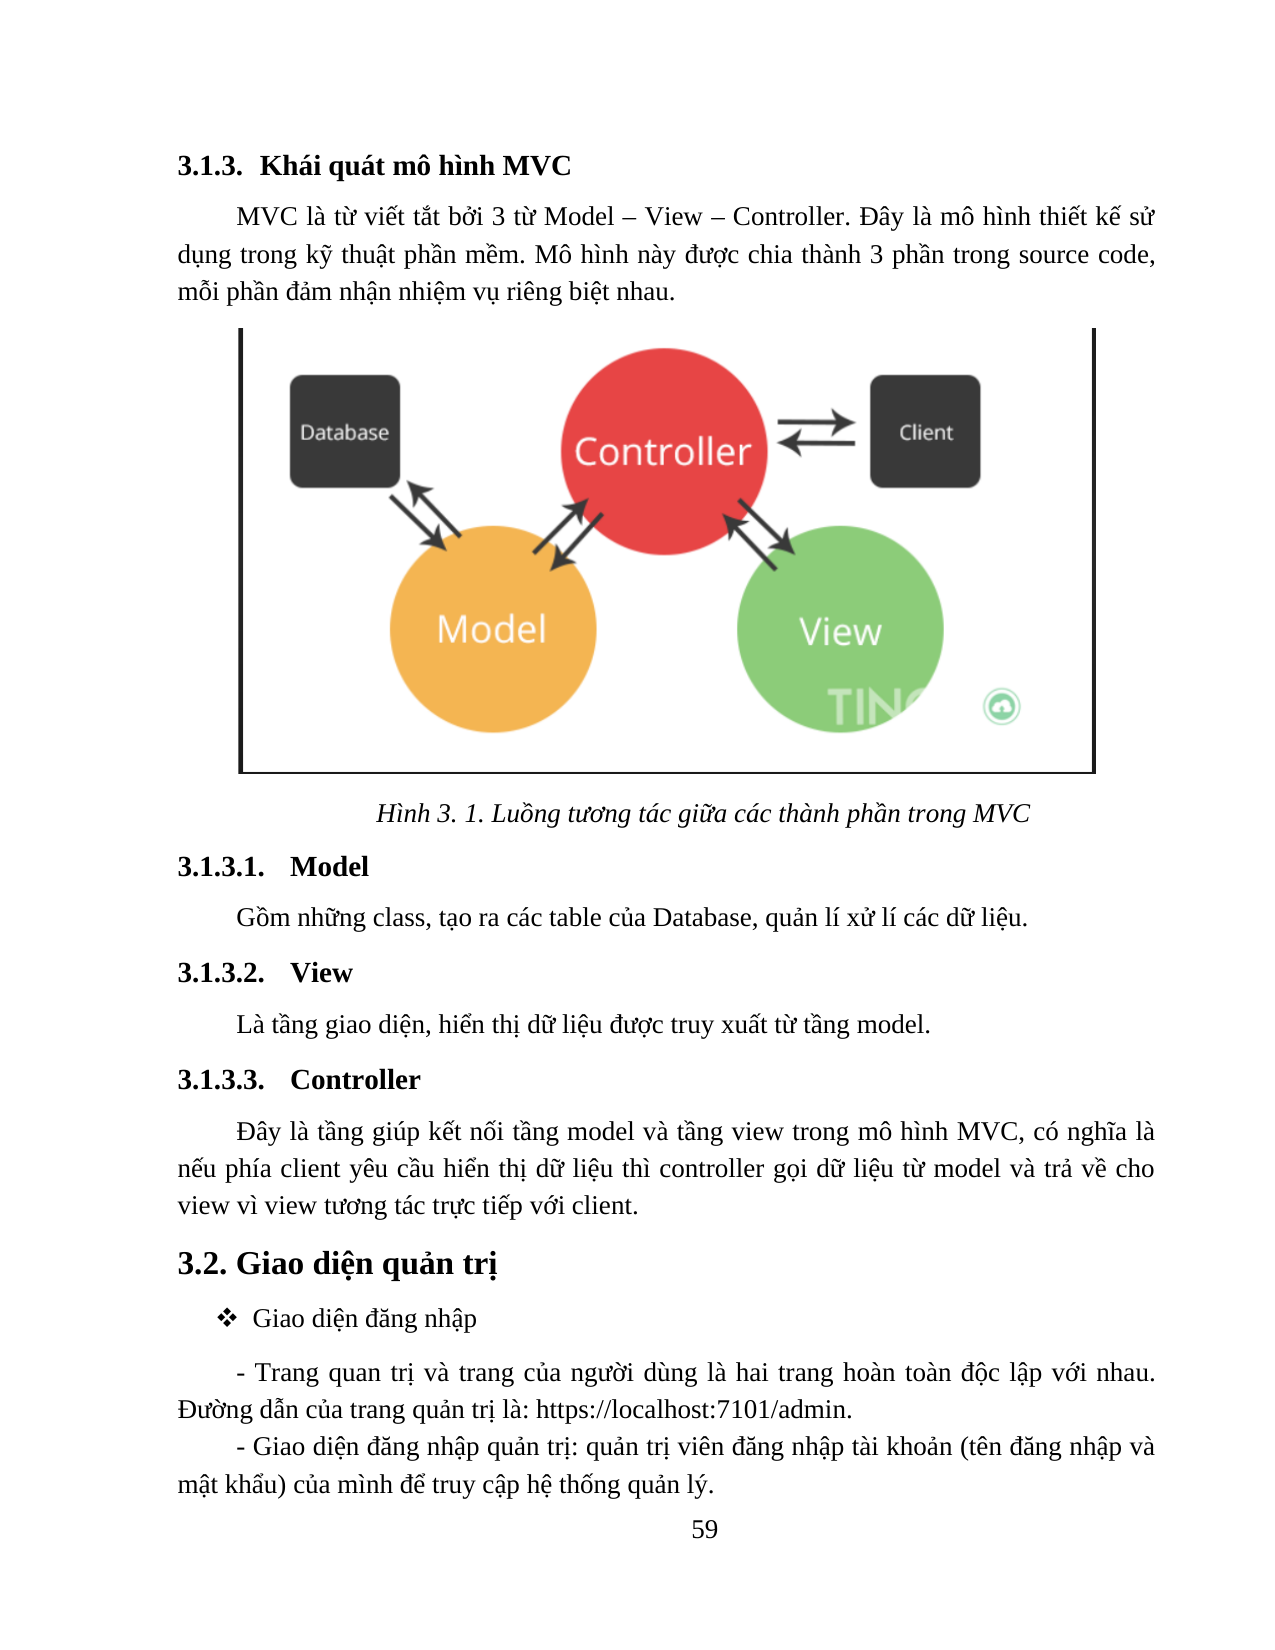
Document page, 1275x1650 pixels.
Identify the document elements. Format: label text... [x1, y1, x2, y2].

text Là tầng giao diện, hiển thị dữ liệu được truy xuất từ tầng model. [177, 1008, 1157, 1039]
text - Trang quan trị và trang của người dùng là hai trang hoàn toàn độc lập với nhau. Đường dẫn của trang quản trị là: https://localhost:7101/admin. [177, 1356, 1157, 1424]
subtitle Khái quát mô hình MVC [177, 148, 1157, 181]
text - Giao diện đăng nhập quản trị: quản trị viên đăng nhập tài khoản (tên đăng nhập và mật khẩu) của mình để truy cập hệ thống quản lý. [177, 1430, 1157, 1499]
subtitle View [177, 955, 1157, 989]
subtitle Controller [177, 1062, 1157, 1096]
text MVC là từ viết tắt bởi 3 từ Model – View – Controller. Đây là mô hình thiết kế sử dụng trong kỹ thuật phần mềm. Mô hình này được chia thành 3 phần trong source code, mỗi phần đảm nhận nhiệm vụ riêng biệt nhau. [177, 200, 1157, 306]
text Đây là tầng giúp kết nối tầng model và tầng view trong mô hình MVC, có nghĩa là nếu phía client yêu cầu hiển thị dữ liệu thì controller gọi dữ liệu từ model và trả về cho view vì view tương tác trực tiếp với client. [177, 1115, 1157, 1220]
text Gồm những class, tạo ra các table của Database, quản lí xử lí các dữ liệu. [177, 901, 1157, 932]
subtitle Model [177, 849, 1157, 882]
subtitle 3.2. Giao diện quản trị [177, 1243, 1157, 1282]
picture [238, 328, 1096, 774]
list Giao diện đăng nhập [215, 1302, 1157, 1333]
